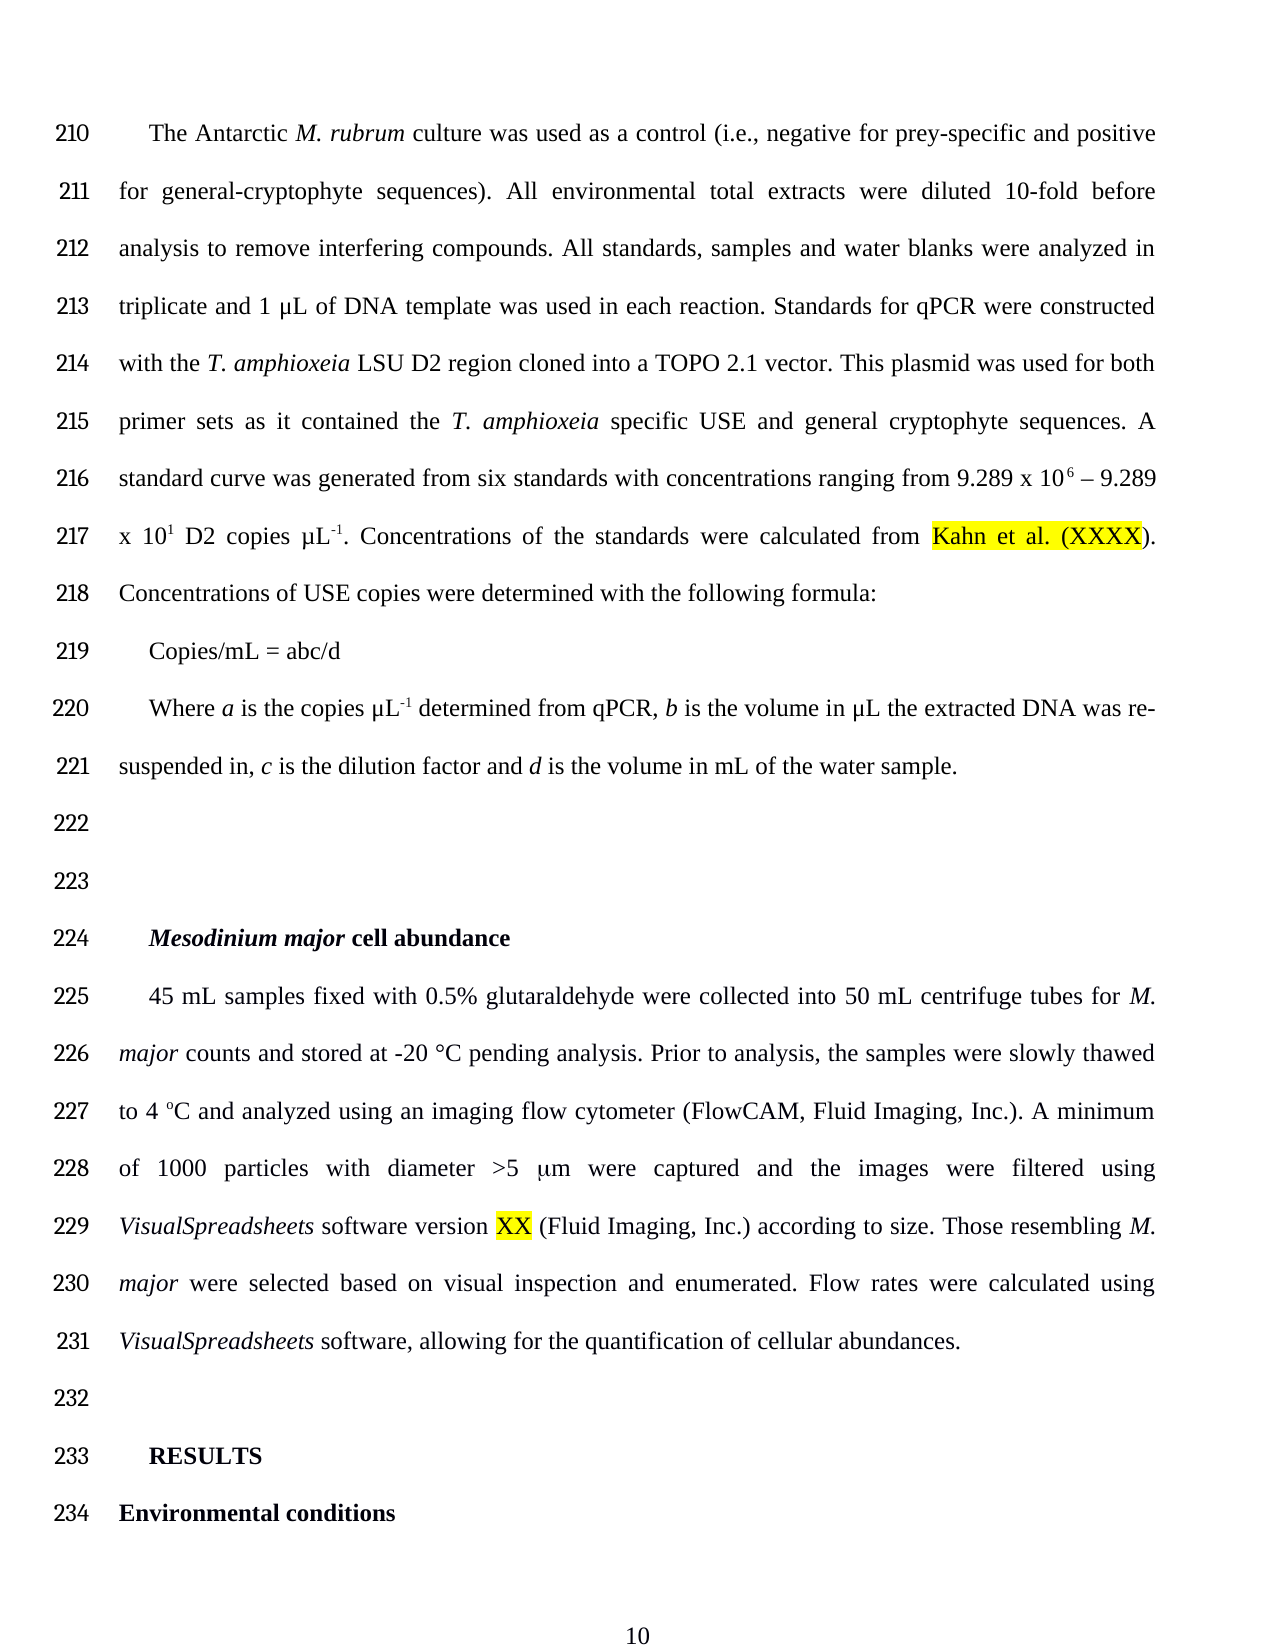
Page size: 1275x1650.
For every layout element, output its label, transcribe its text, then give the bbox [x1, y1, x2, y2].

text 45 mL samples fixed with 0.5% glutaraldehyde were collected into 50 mL centrifuge tubes for M. major counts and stored at -20 °C pending analysis. Prior to analysis, the samples were slowly thawed to 4 oC and analyzed using an imaging flow cytometer (FlowCAM, Fluid Imaging, Inc.). A minimum of 1000 particles with diameter >5 m were captured and the images were filtered using VisualSpreadsheets software version XX (Fluid Imaging, Inc.) according to size. Those resembling M. major were selected based on visual inspection and enumerated. Flow rates were calculated using VisualSpreadsheets software, allowing for the quantification of cellular abundances. [118, 981, 1156, 1355]
text Environmental conditions [118, 1498, 1156, 1527]
text Where a is the copies μL-1 determined from qPCR, b is the volume in μL the extracted DNA was re-suspended in, c is the dilution factor and d is the volume in mL of the water sample. [118, 693, 1156, 780]
text RESULTS [118, 1441, 1156, 1470]
text Mesodinium major cell abundance [118, 923, 1156, 952]
text The Antarctic M. rubrum culture was used as a control (i.e., negative for prey-specific and positive for general-cryptophyte sequences). All environmental total extracts were diluted 10-fold before analysis to remove interfering compounds. All standards, samples and water blanks were analyzed in triplicate and 1 μL of DNA template was used in each reaction. Standards for qPCR were constructed with the T. amphioxeia LSU D2 region cloned into a TOPO 2.1 vector. This plasmid was used for both primer sets as it contained the T. amphioxeia specific USE and general cryptophyte sequences. A standard curve was generated from six standards with concentrations ranging from 9.289 x 106 – 9.289 x 101 D2 copies µL-1. Concentrations of the standards were calculated from Kahn et al. (XXXX). Concentrations of USE copies were determined with the following formula: [118, 118, 1156, 607]
text Copies/mL = abc/d [118, 636, 1156, 665]
